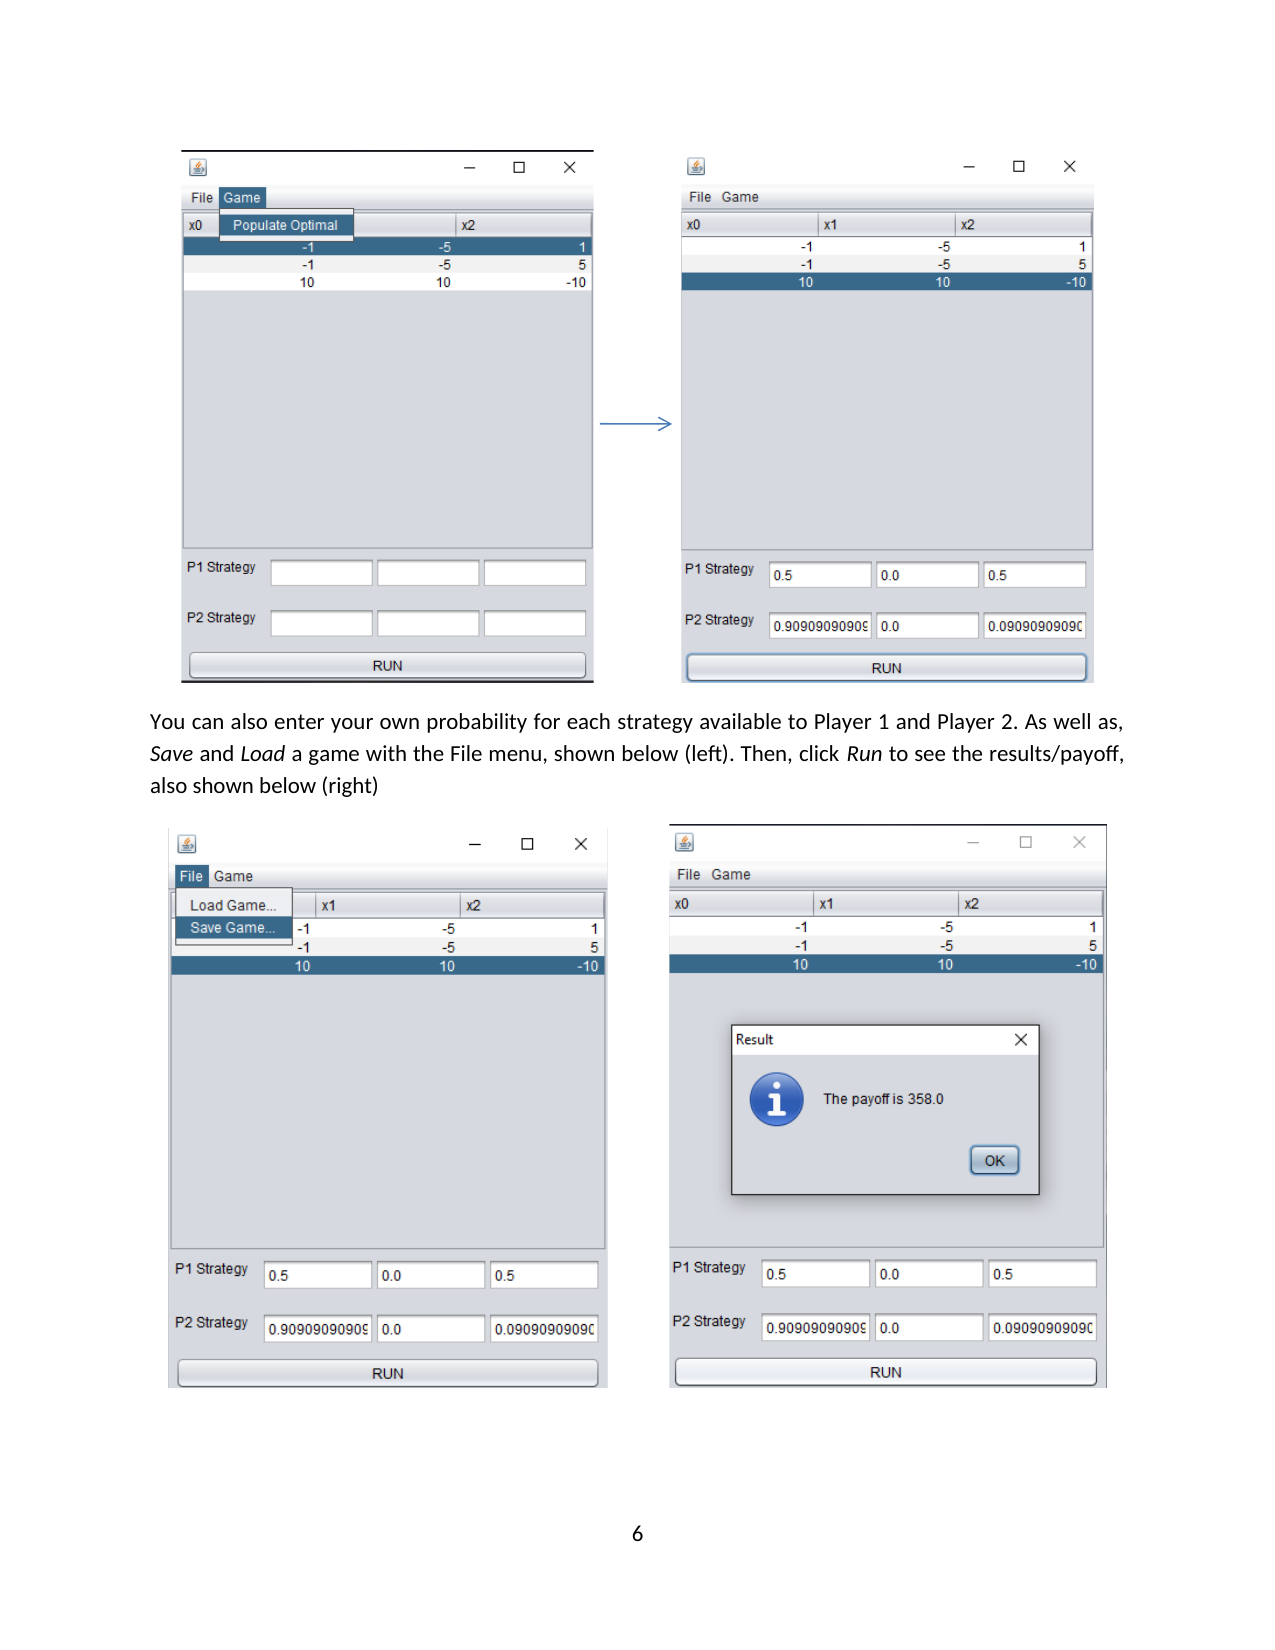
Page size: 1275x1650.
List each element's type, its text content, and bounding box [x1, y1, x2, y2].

picture [181, 150, 594, 683]
picture [681, 151, 1094, 683]
text You can also enter your own probability for each strategy available to Player 1 and Player 2. As well as, Save and Load a game with the File menu, shown below (left). Then, click Run to see the results/payoff, also shown below (right) [150, 707, 1125, 799]
picture [669, 824, 1107, 1388]
picture [168, 828, 608, 1388]
